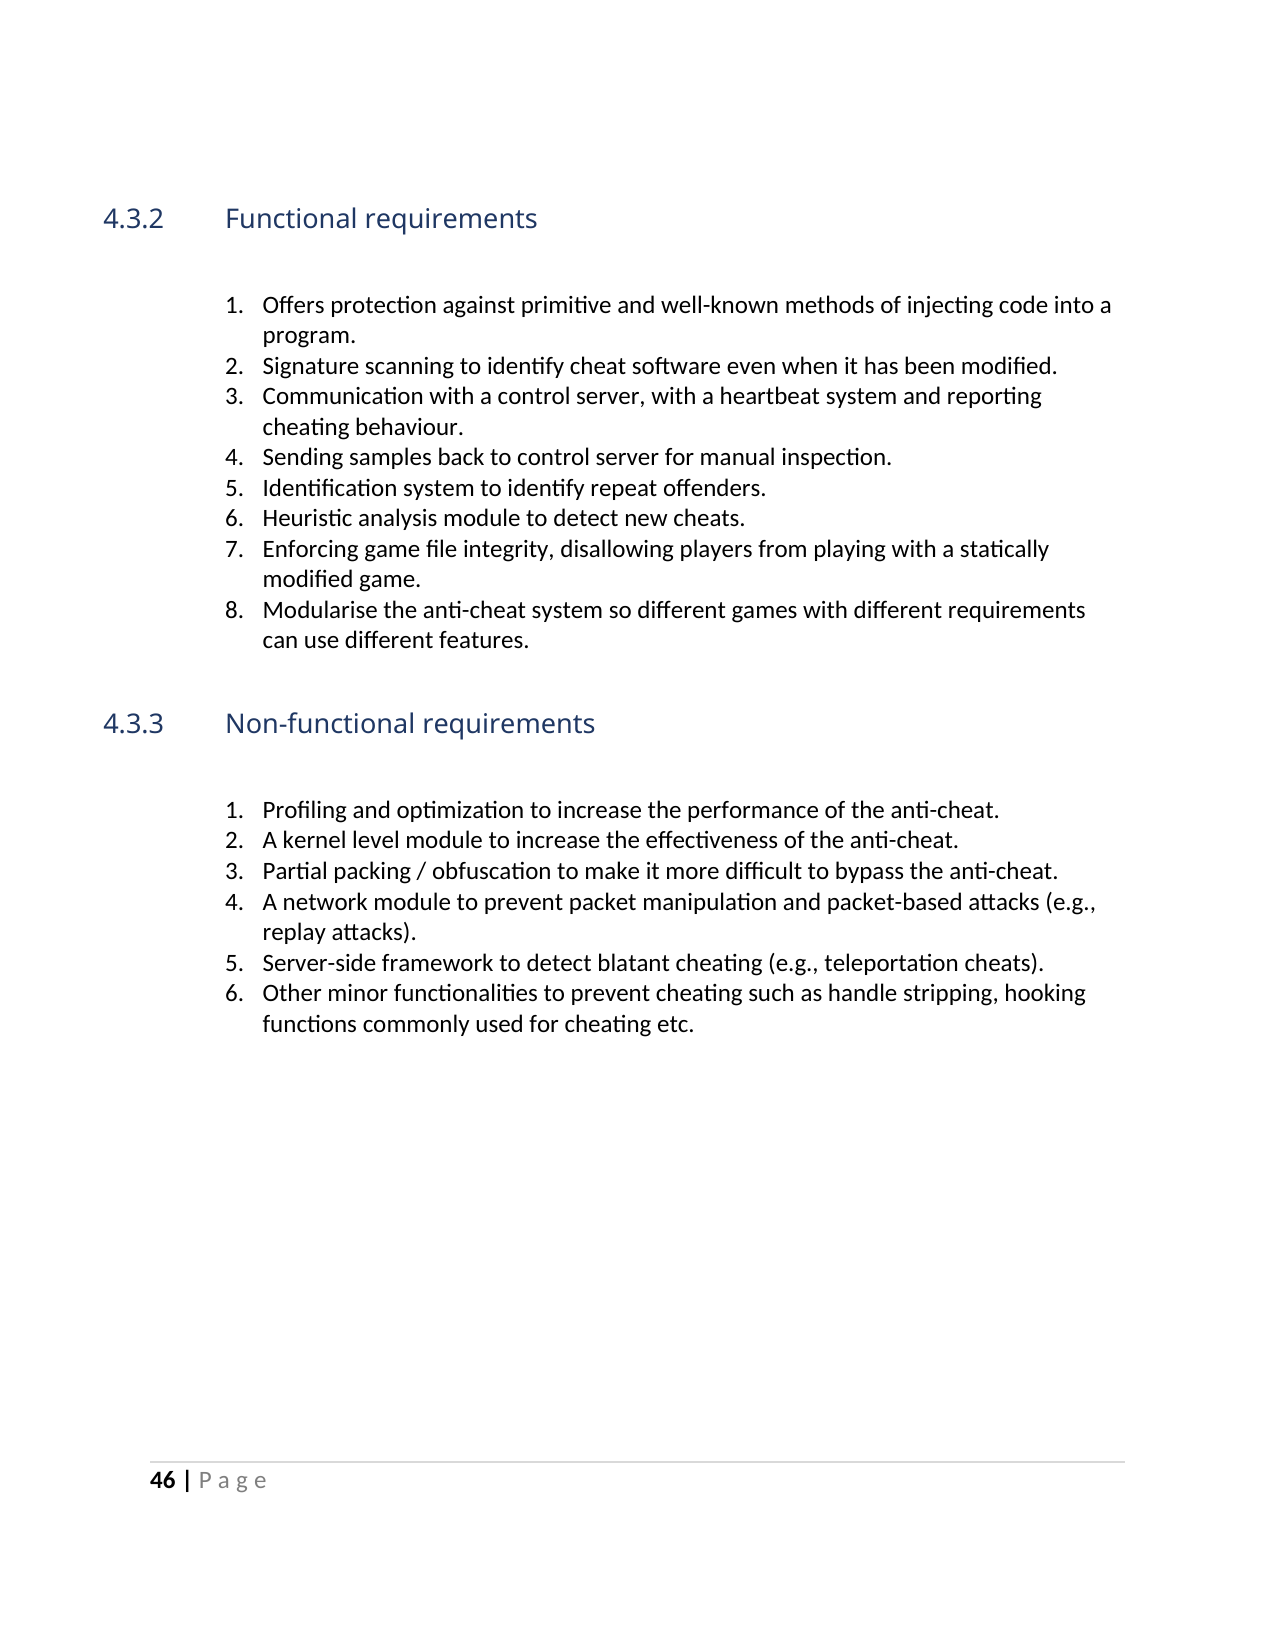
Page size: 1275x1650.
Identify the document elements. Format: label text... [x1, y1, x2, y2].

list Server-side framework to detect blatant cheating (e.g., teleportation cheats). [225, 947, 1125, 977]
list Identification system to identify repeat offenders. [225, 472, 1125, 503]
list Signature scanning to identify cheat software even when it has been modified. [225, 350, 1125, 381]
list Partial packing / obfuscation to make it more difficult to bypass the anti-cheat. [225, 855, 1125, 886]
subtitle 4.3.2 Functional requirements [103, 199, 1125, 236]
subtitle 4.3.3 Non-functional requirements [103, 705, 1125, 742]
list A kernel level module to increase the effectiveness of the anti-cheat. [225, 825, 1125, 855]
list A network module to prevent packet manipulation and packet-based attacks (e.g., replay attacks). [225, 886, 1125, 947]
list Other minor functionalities to prevent cheating such as handle stripping, hooking functions commonly used for cheating etc. [225, 977, 1125, 1038]
list Profiling and optimization to increase the performance of the anti-cheat. [225, 794, 1125, 825]
list Communication with a control server, with a heartbeat system and reporting cheating behaviour. [225, 381, 1125, 442]
list Enforcing game file integrity, disallowing players from playing with a statically modified game. [225, 533, 1125, 594]
list Sending samples back to control server for manual inspection. [225, 442, 1125, 472]
list Offers protection against primitive and well-known methods of injecting code into a program. [225, 289, 1125, 350]
list Modularise the anti-cheat system so different games with different requirements can use different features. [225, 594, 1125, 655]
list Heuristic analysis module to detect new cheats. [225, 503, 1125, 533]
